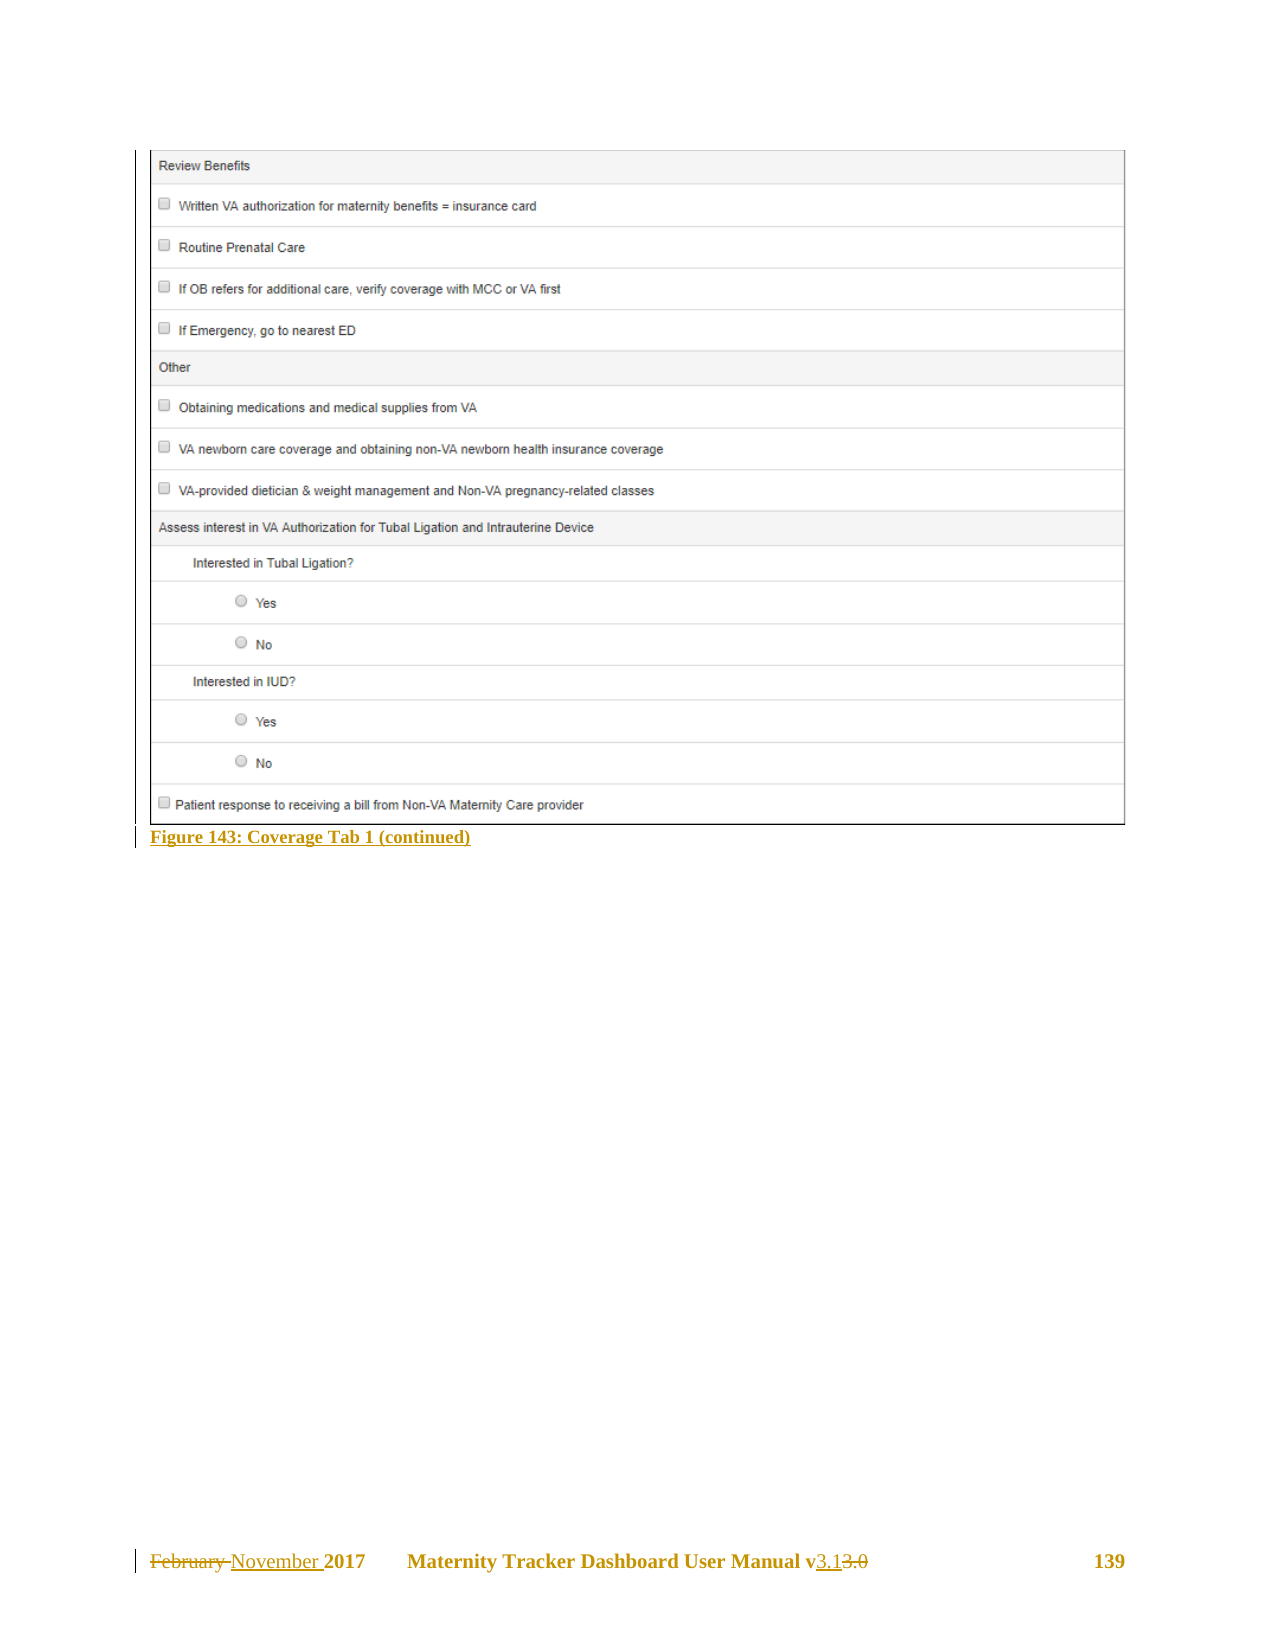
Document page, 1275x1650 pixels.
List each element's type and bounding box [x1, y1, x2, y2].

picture [150, 150, 1125, 825]
